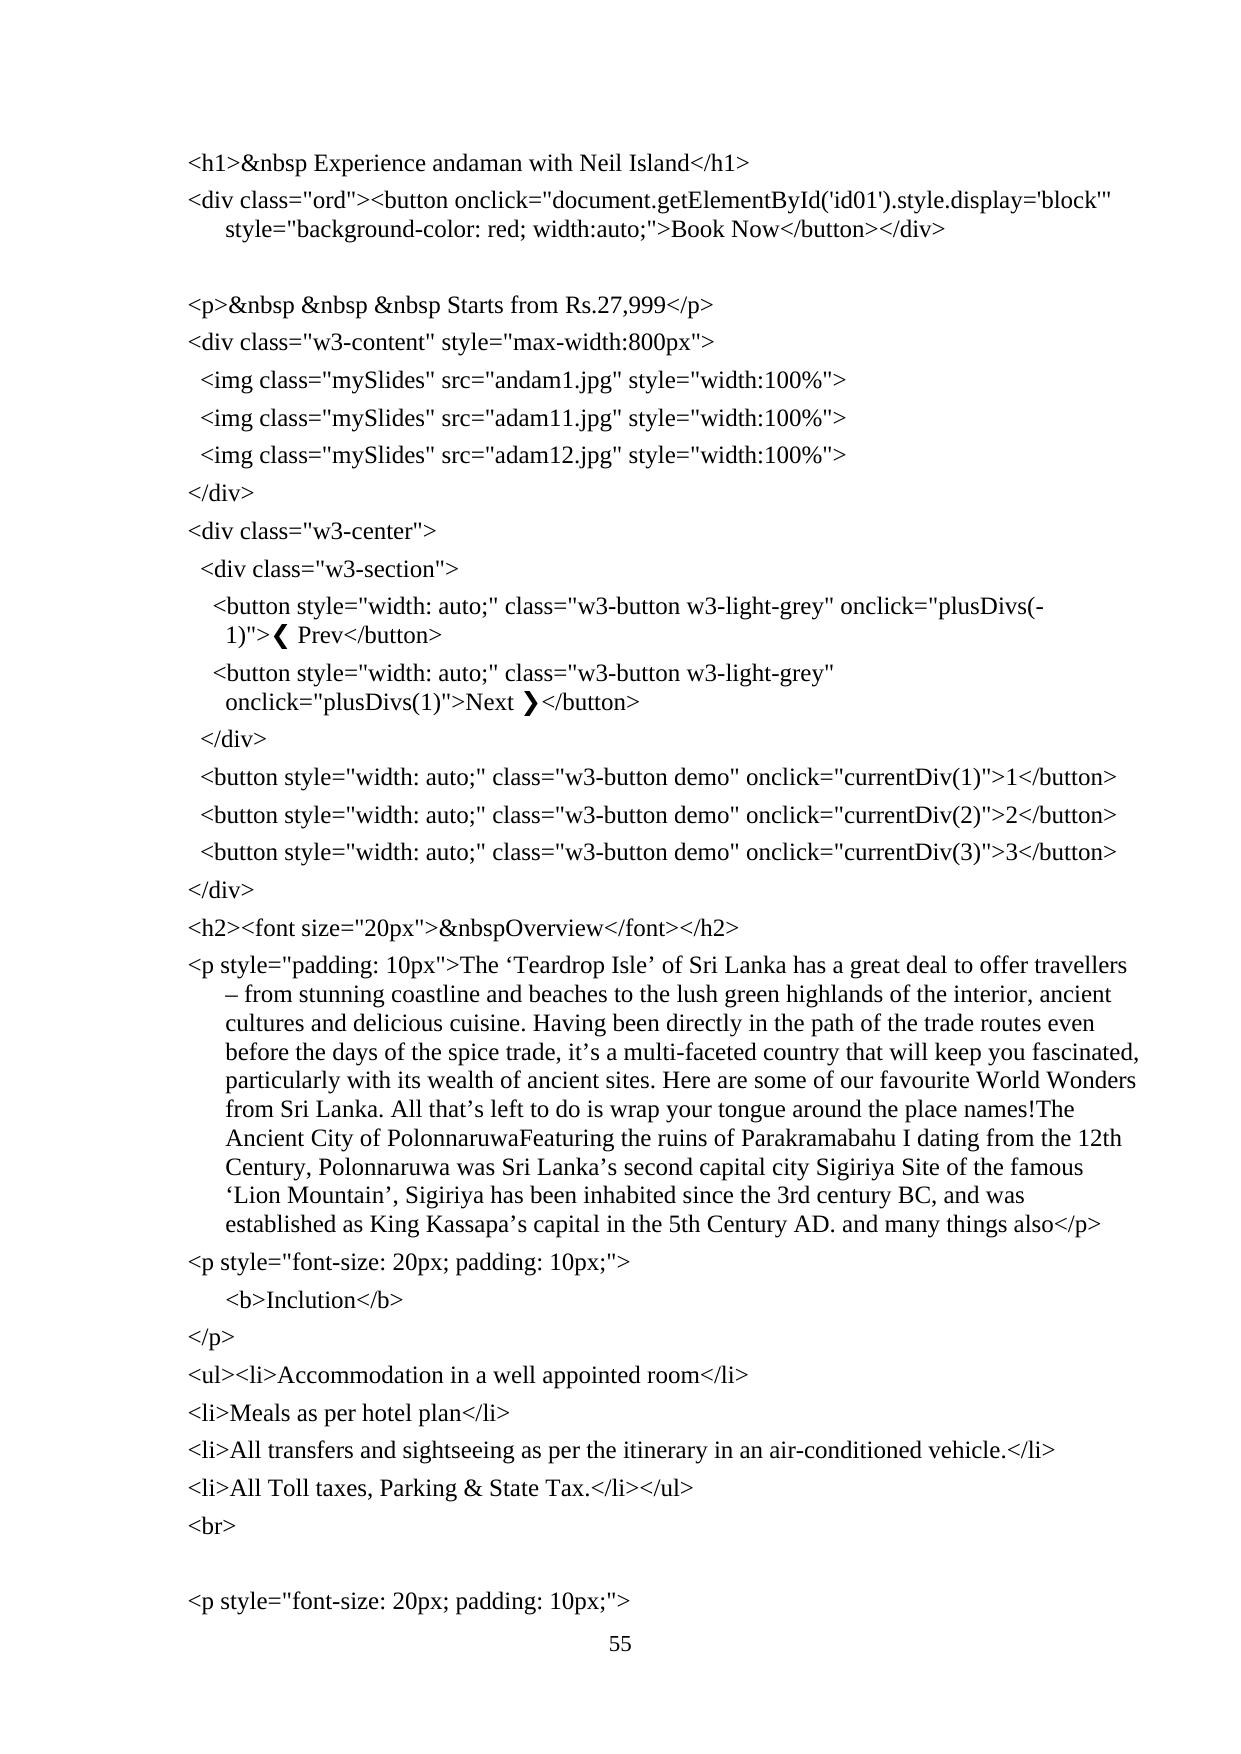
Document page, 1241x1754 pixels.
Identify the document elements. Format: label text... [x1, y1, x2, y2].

subtitle <div class="w3-section"> [187, 554, 1140, 582]
subtitle <button style="width: auto;" class="w3-button demo" onclick="currentDiv(1)">1</button> [187, 762, 1140, 791]
subtitle <img class="mySlides" src="adam12.jpg" style="width:100%"> [187, 441, 1140, 469]
subtitle </p> [187, 1322, 1140, 1351]
subtitle <li>All transfers and sightseeing as per the itinerary in an air-conditioned vehicle.</li> [187, 1436, 1140, 1464]
subtitle <img class="mySlides" src="andam1.jpg" style="width:100%"> [187, 365, 1140, 394]
subtitle <p style="padding: 10px">The ‘Teardrop Isle’ of Sri Lanka has a great deal to offer travellers – from stunning coastline and beaches to the lush green highlands of the interior, ancient cultures and delicious cuisine. Having been directly in the path of the trade routes even before the days of the spice trade, it’s a multi-faceted country that will keep you fascinated, particularly with its wealth of ancient sites. Here are some of our favourite World Wonders from Sri Lanka. All that’s left to do is wrap your tongue around the place names!The Ancient City of PolonnaruwaFeaturing the ruins of Parakramabahu I dating from the 12th Century, Polonnaruwa was Sri Lanka’s second capital city Sigiriya Site of the famous ‘Lion Mountain’, Sigiriya has been inhabited since the 3rd century BC, and was established as King Kassapa’s capital in the 5th Century AD. and many things also</p> [187, 951, 1140, 1238]
subtitle <div class="w3-center"> [187, 516, 1140, 545]
subtitle <br> [187, 1511, 1140, 1540]
subtitle </div> [187, 724, 1140, 753]
subtitle <button style="width: auto;" class="w3-button w3-light-grey" onclick="plusDivs(1)">Next ❯</button> [187, 658, 1140, 715]
subtitle <button style="width: auto;" class="w3-button demo" onclick="currentDiv(2)">2</button> [187, 800, 1140, 828]
subtitle <li>Meals as per hotel plan</li> [187, 1398, 1140, 1427]
subtitle <p>&nbsp &nbsp &nbsp Starts from Rs.27,999</p> [187, 290, 1140, 318]
subtitle <img class="mySlides" src="adam11.jpg" style="width:100%"> [187, 403, 1140, 432]
subtitle </div> [187, 875, 1140, 904]
subtitle </div> [187, 478, 1140, 507]
subtitle <h1>&nbsp Experience andaman with Neil Island</h1> [187, 148, 1140, 177]
subtitle <b>Inclution</b> [187, 1285, 1140, 1313]
subtitle <li>All Toll taxes, Parking & State Tax.</li></ul> [187, 1473, 1140, 1502]
subtitle <div class="w3-content" style="max-width:800px"> [187, 327, 1140, 356]
subtitle <h2><font size="20px">&nbspOverview</font></h2> [187, 913, 1140, 942]
subtitle <p style="font-size: 20px; padding: 10px;"> [187, 1586, 1140, 1615]
subtitle <p style="font-size: 20px; padding: 10px;"> [187, 1247, 1140, 1276]
subtitle <button style="width: auto;" class="w3-button w3-light-grey" onclick="plusDivs(-1)">❮ Prev</button> [187, 591, 1140, 649]
subtitle <ul><li>Accommodation in a well appointed room</li> [187, 1360, 1140, 1389]
subtitle <div class="ord"><button onclick="document.getElementById('id01').style.display='block'" style="background-color: red; width:auto;">Book Now</button></div> [187, 186, 1140, 243]
subtitle <button style="width: auto;" class="w3-button demo" onclick="currentDiv(3)">3</button> [187, 837, 1140, 866]
